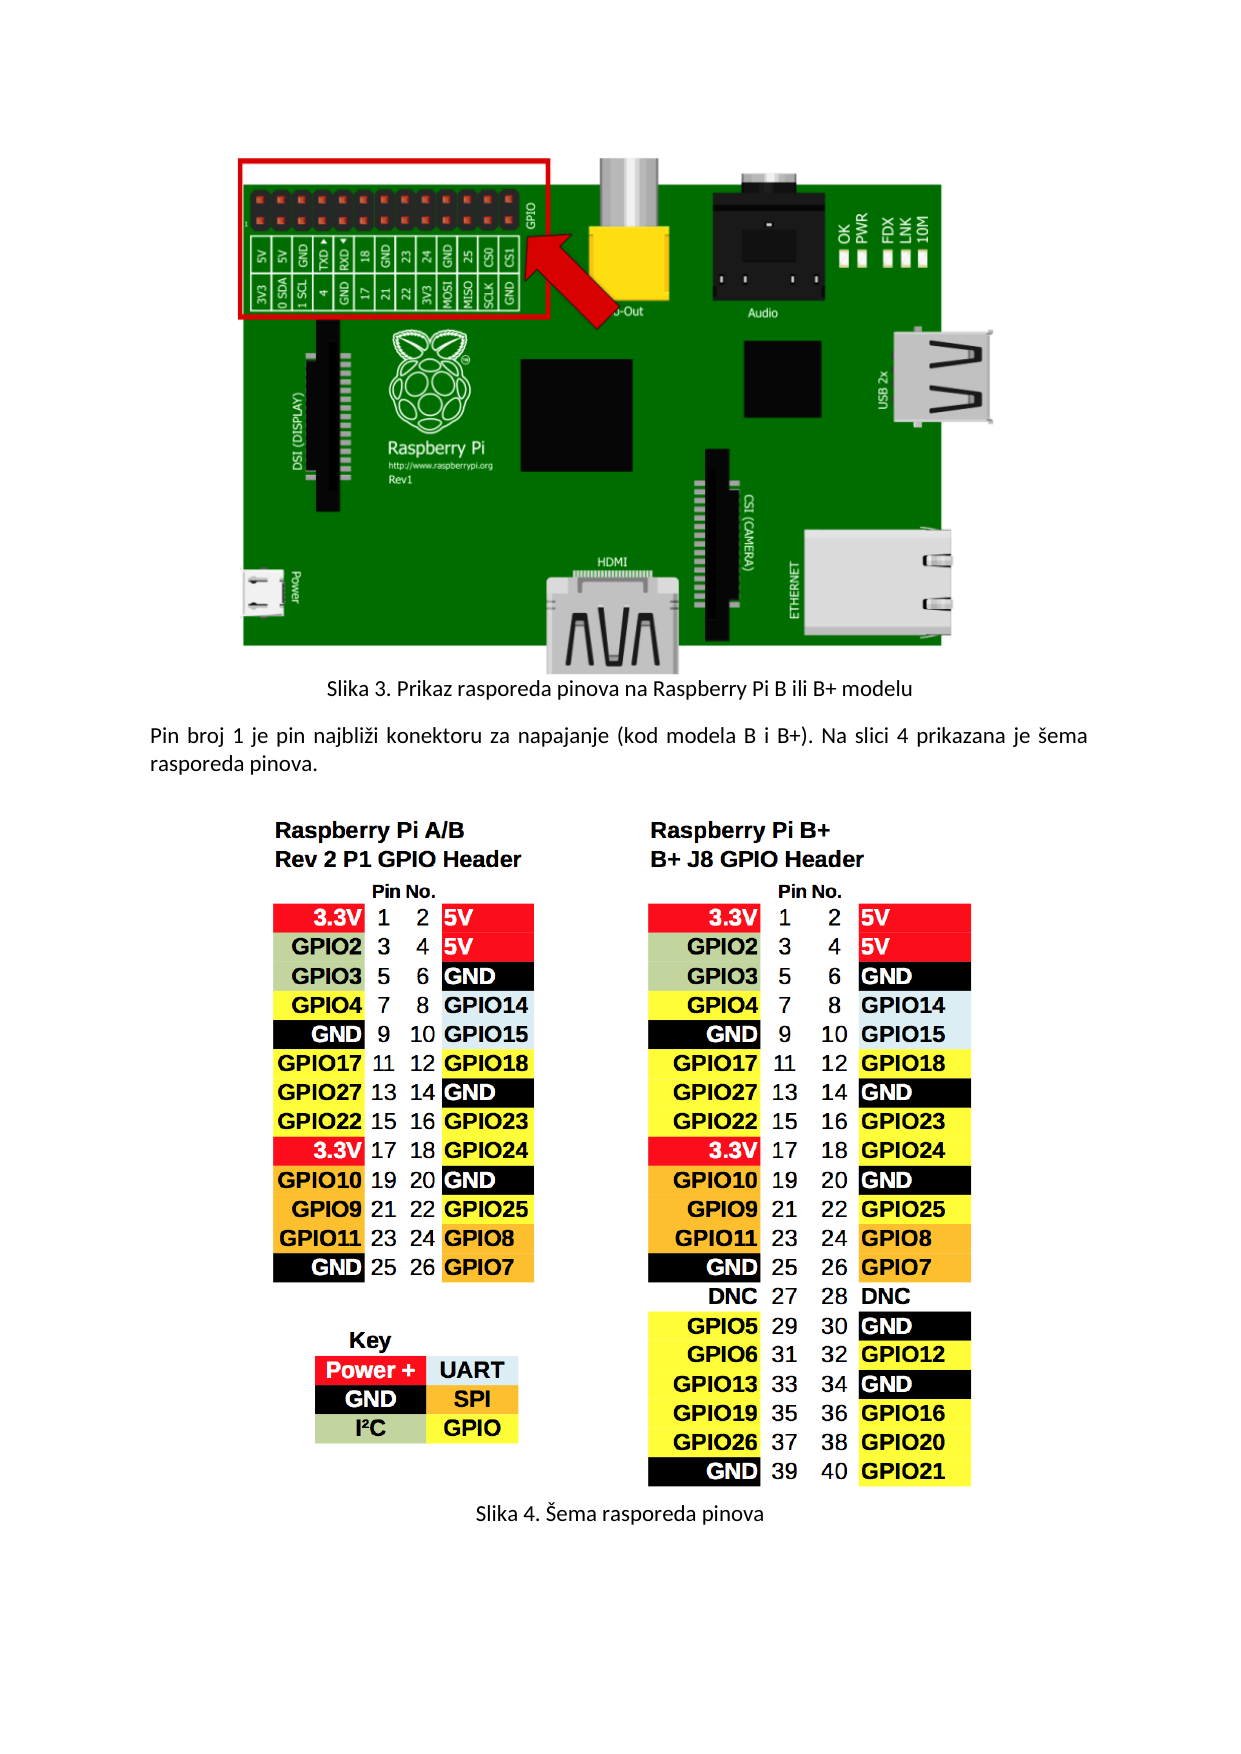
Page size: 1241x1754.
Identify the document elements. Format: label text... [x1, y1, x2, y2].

text Slika 3. Prikaz rasporeda pinova na Raspberry Pi B ili B+ modelu [150, 674, 1090, 703]
picture [237, 150, 1003, 675]
text Slika 4. Šema rasporeda pinova [150, 1499, 1090, 1528]
picture [255, 805, 986, 1500]
text Pin broj 1 je pin najbliži konektoru za napajanje (kod modela B i B+). Na slici 4 prikazana je šema rasporeda pinova. [150, 721, 1090, 777]
